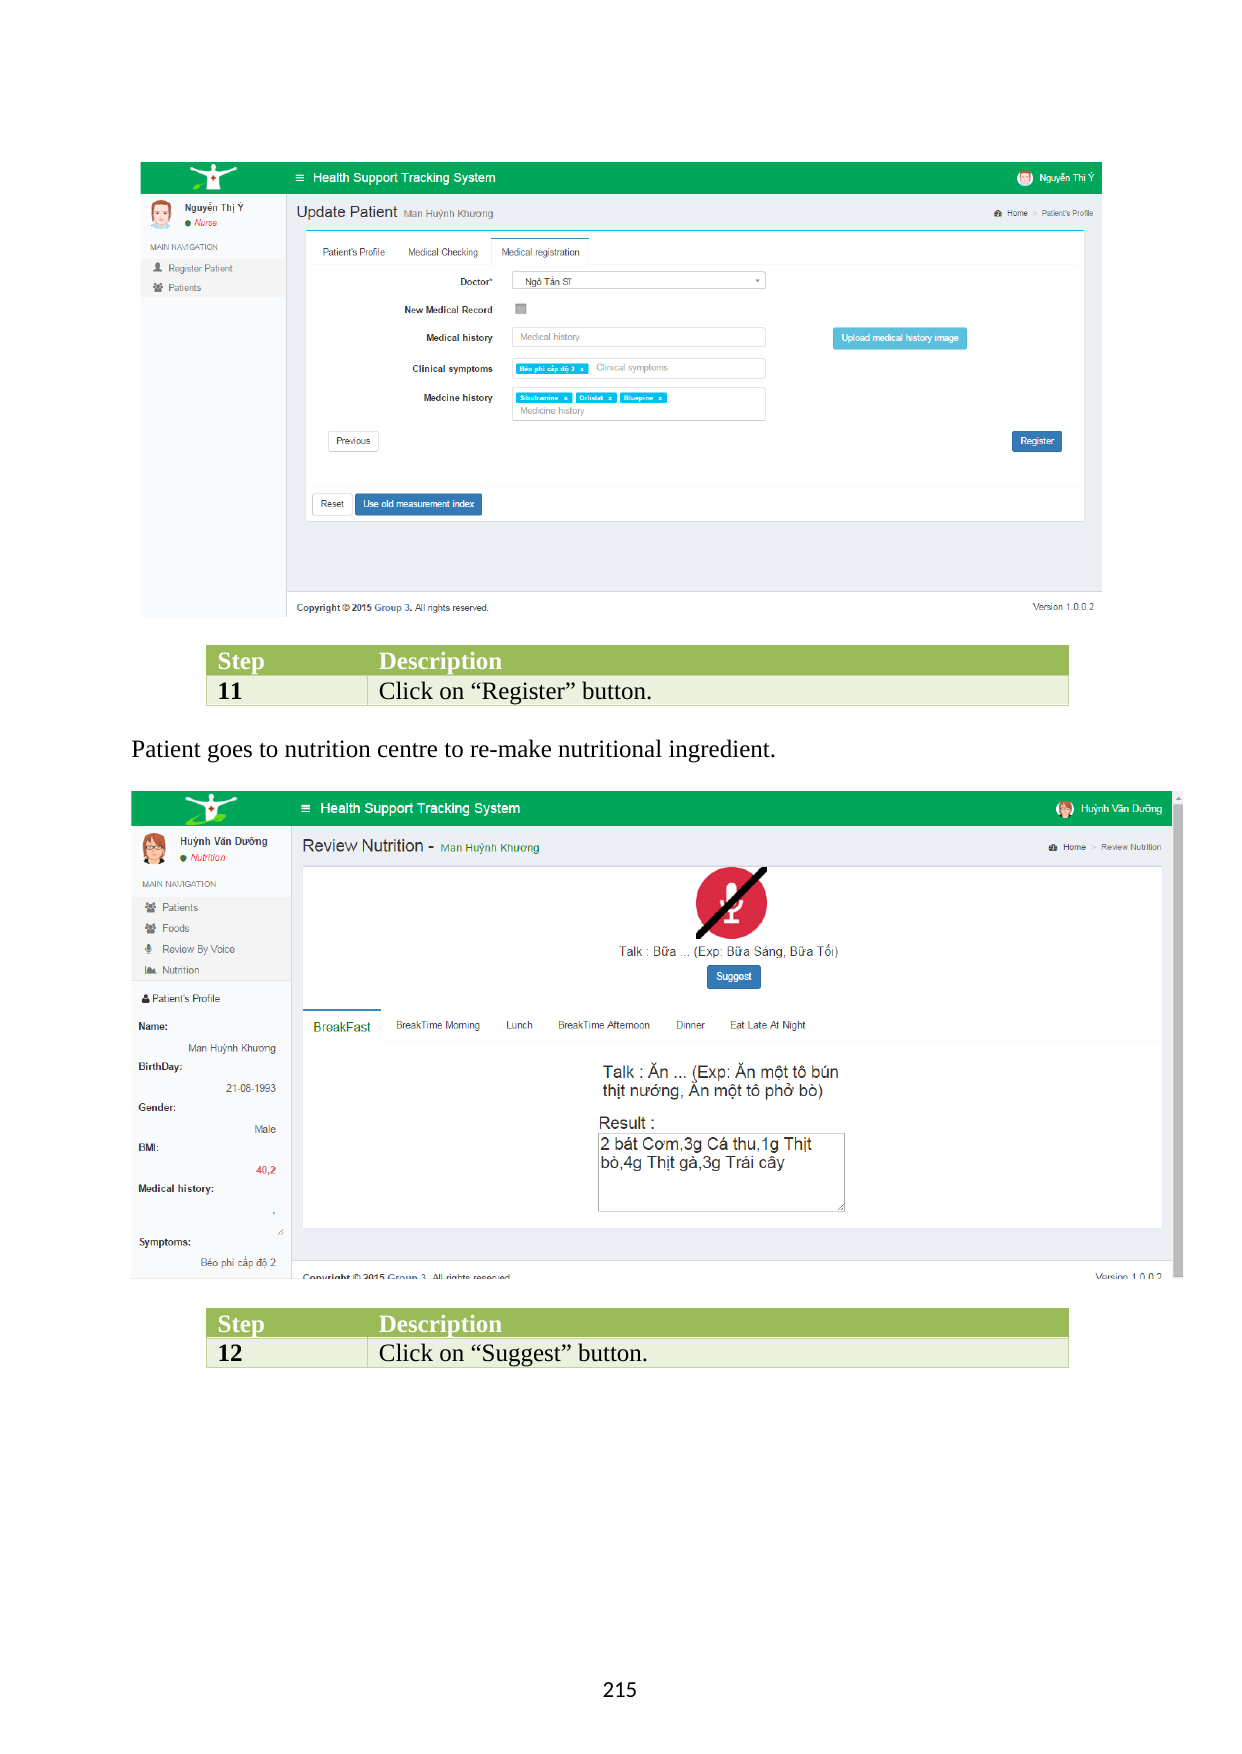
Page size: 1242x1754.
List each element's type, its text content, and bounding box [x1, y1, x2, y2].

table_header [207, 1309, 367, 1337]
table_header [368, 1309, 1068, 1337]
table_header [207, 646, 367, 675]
picture [140, 162, 1102, 617]
text Patient goes to nutrition centre to re-make nutritional ingredient. [131, 734, 1146, 763]
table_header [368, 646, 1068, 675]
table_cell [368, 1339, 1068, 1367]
picture [131, 791, 1184, 1279]
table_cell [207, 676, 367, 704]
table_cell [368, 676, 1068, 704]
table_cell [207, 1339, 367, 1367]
